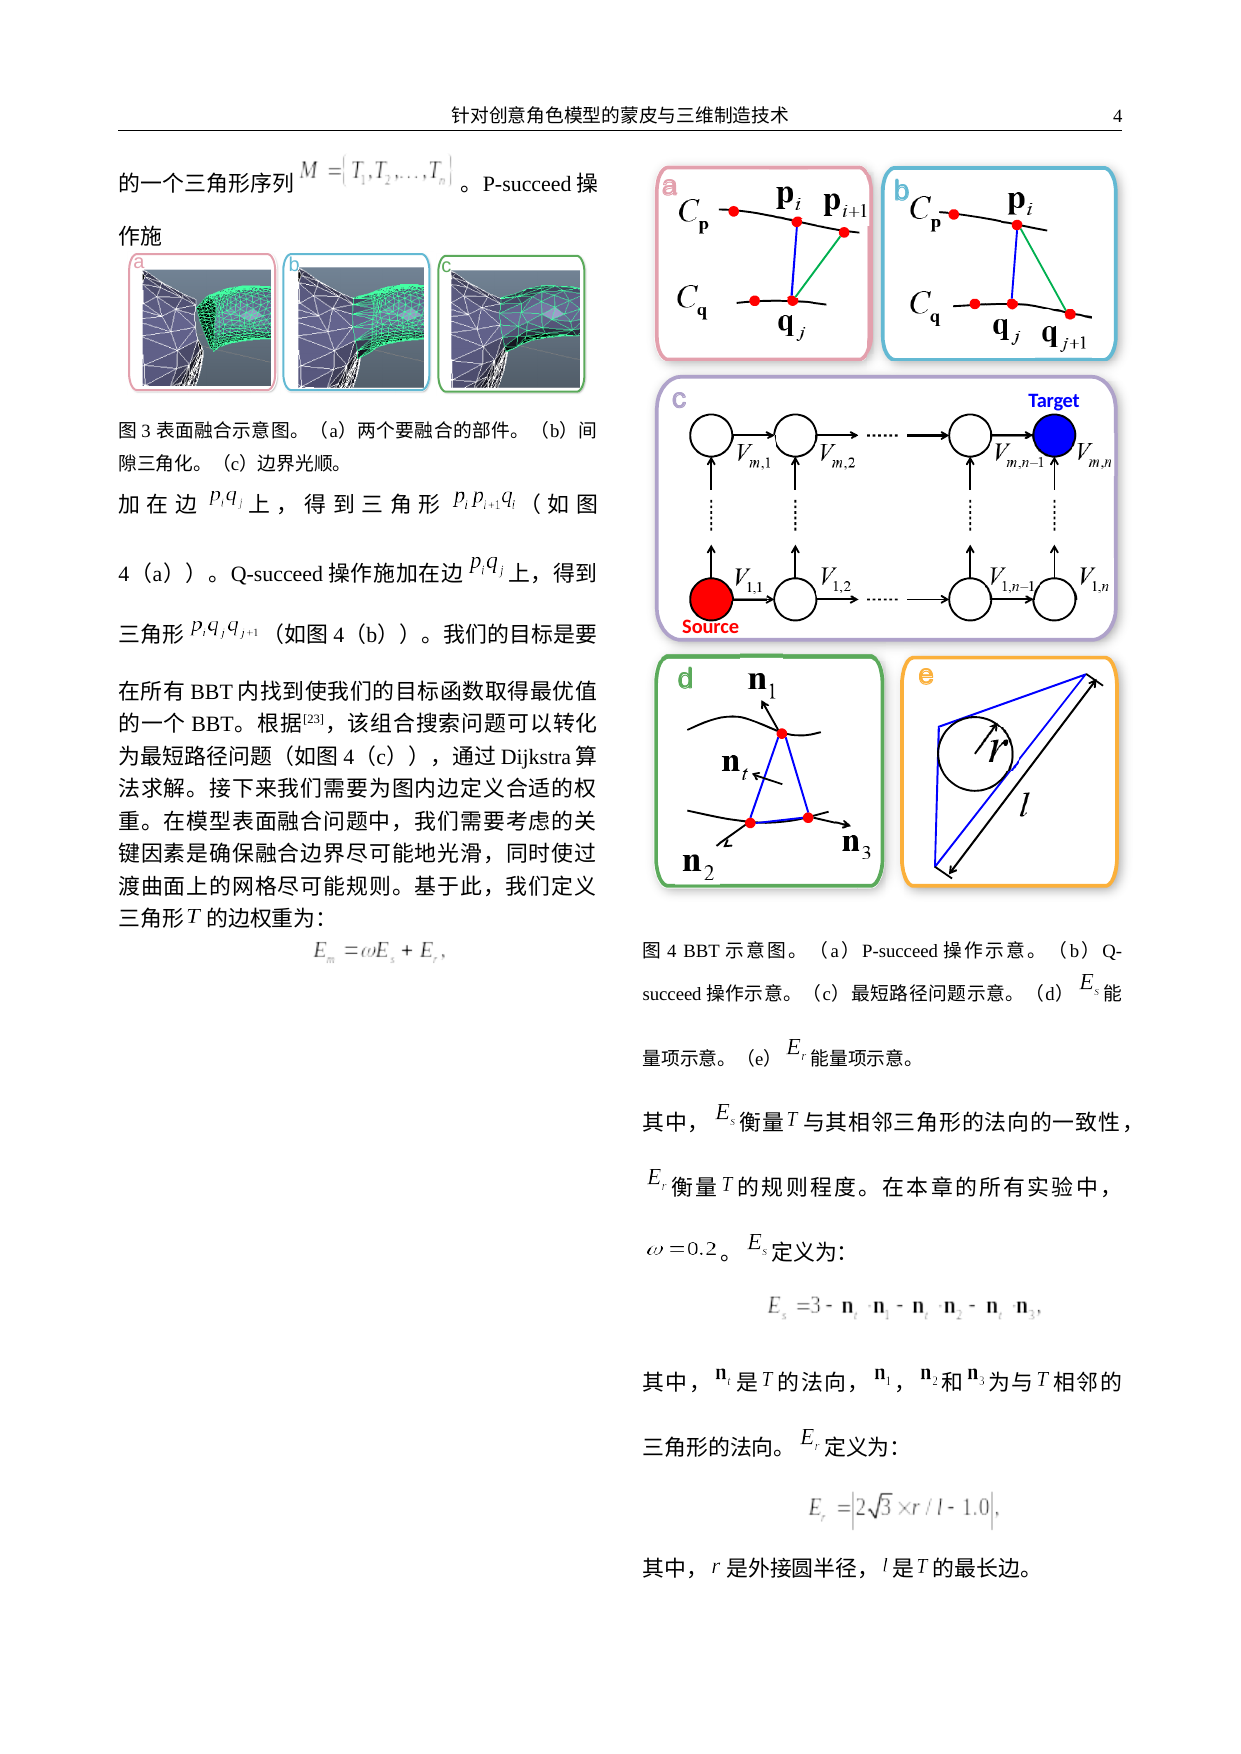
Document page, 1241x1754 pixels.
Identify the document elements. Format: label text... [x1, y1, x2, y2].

text 我们把该间隙缝合问题形式化成边界过渡曲面三角形化（BBT）问题[]。给两个分段线性曲线（个顶点）和（个顶点），一个BBT是通过迭代施加P-succeed与Q-succeed操作得到的一个三角形序列。P-succeed操作施 [118, 153, 598, 251]
text 其中，是的法向，，和为与相邻的三角形的法向。定义为： [642, 1356, 1122, 1486]
text 图3 表面融合示意图。（a）两个要融合的部件。（b）间隙三角化。（c）边界光顺。 [118, 413, 598, 478]
text 其中，是外接圆半径，是的最长边。 [642, 1551, 1122, 1583]
text 图4 BBT示意图。（a）P-succeed操作示意。（b）Q-succeed操作示意。（c）最短路径问题示意。（d）能量项示意。（e）能量项示意。 [642, 933, 1122, 1096]
text 加在边上，得到三角形（如图4（a））。Q-succeed操作施加在边上，得到三角形（如图4（b））。我们的目标是要在所有BBT内找到使我们的目标函数取得最优值的一个BBT。根据[23]，该组合搜索问题可以转化为最短路径问题（如图4（c）），通过Dijkstra算法求解。接下来我们需要为图内边定义合适的权重。在模型表面融合问题中，我们需要考虑的关键因素是确保融合边界尽可能地光滑，同时使过渡曲面上的网格尽可能规则。基于此，我们定义三角形的边权重为： [118, 478, 598, 933]
text 其中，衡量与其相邻三角形的法向的一致性，衡量的规则程度。在本章的所有实验中，。定义为： [642, 1096, 1122, 1291]
